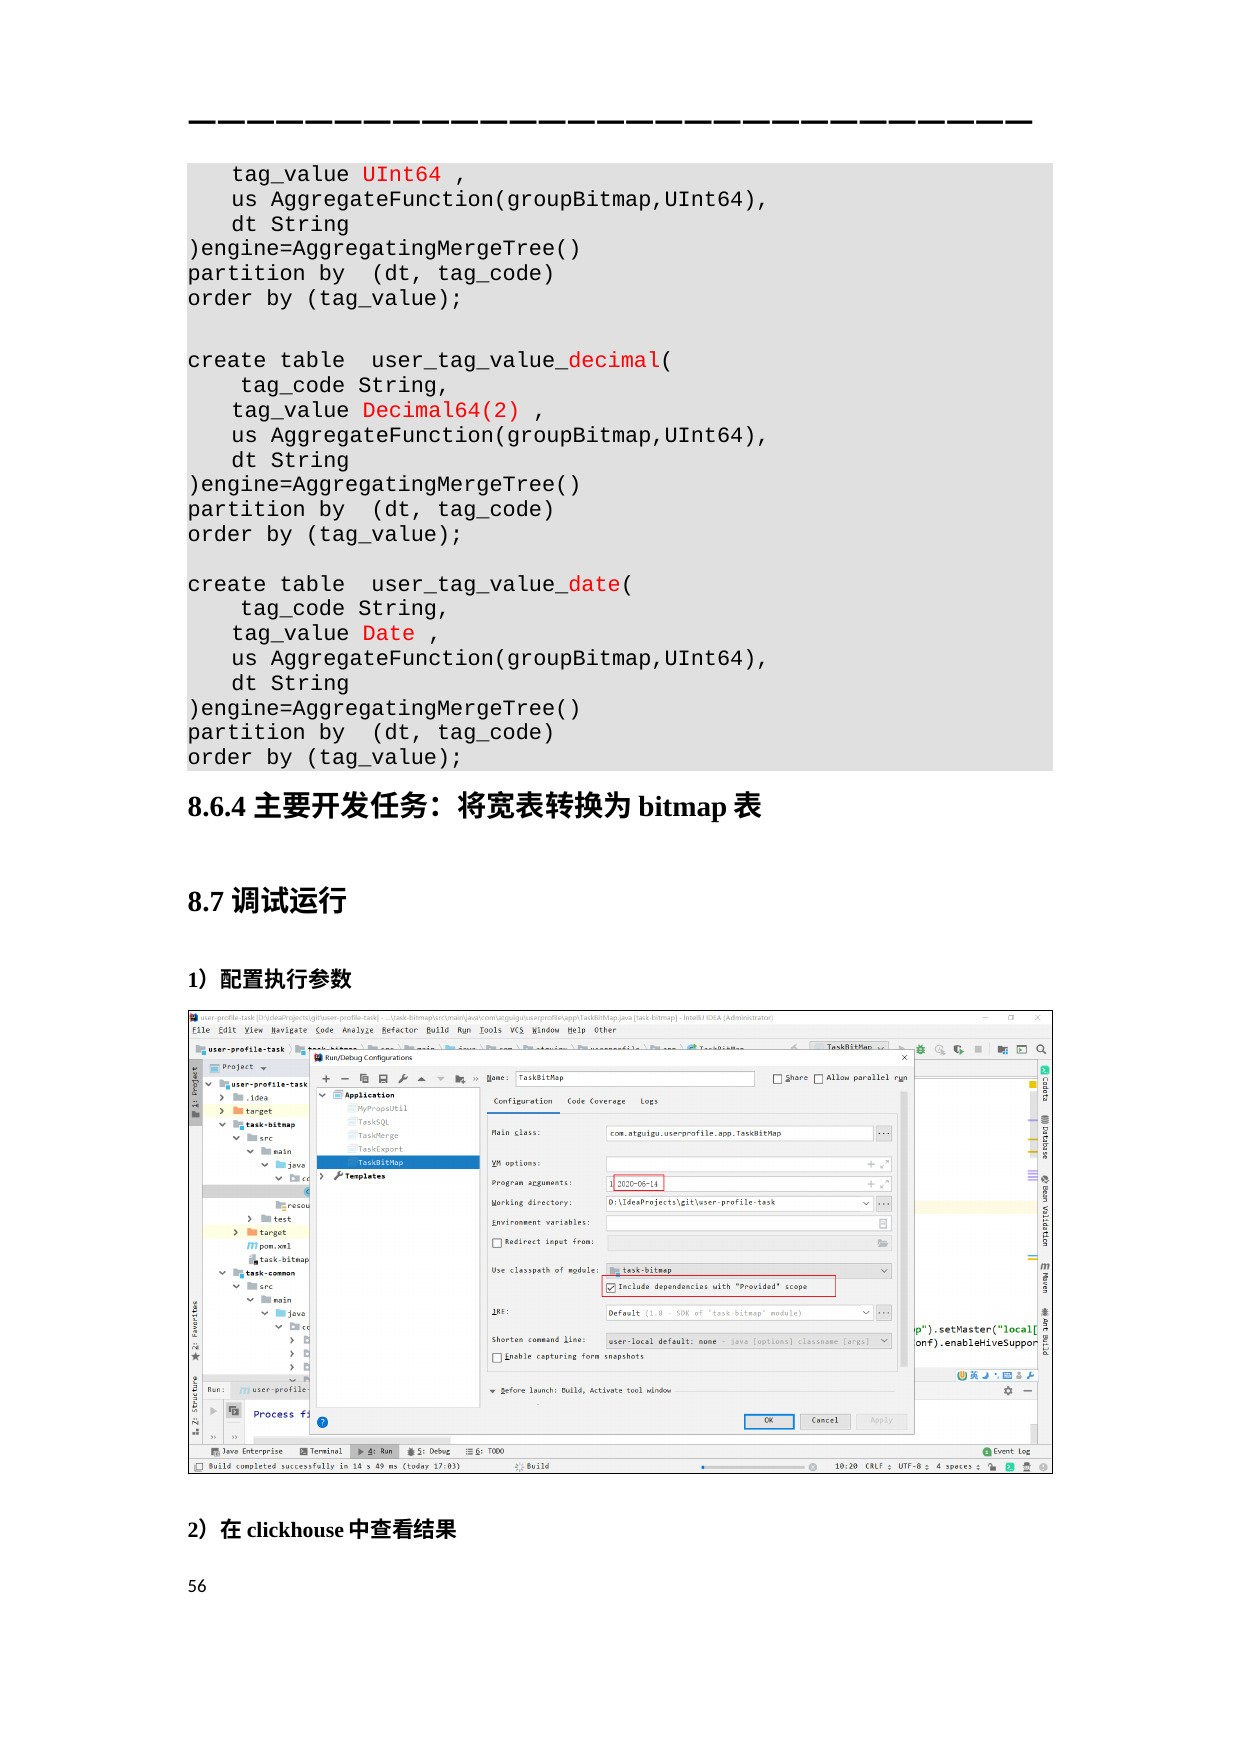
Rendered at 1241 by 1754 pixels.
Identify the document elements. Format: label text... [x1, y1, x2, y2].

text order by (tag_value); [187, 746, 1053, 771]
text us AggregateFunction(groupBitmap,UInt64), [187, 647, 1053, 672]
text create table user_tag_value_date( [187, 573, 1053, 598]
text )engine=AggregatingMergeTree() [187, 238, 1053, 262]
text )engine=AggregatingMergeTree() [187, 474, 1053, 498]
text partition by (dt, tag_code) [187, 498, 1053, 523]
text dt String [187, 213, 1053, 238]
text tag_value Decimal64(2) , [187, 399, 1053, 424]
text us AggregateFunction(groupBitmap,UInt64), [187, 424, 1053, 449]
text )engine=AggregatingMergeTree() [187, 697, 1053, 722]
text create table user_tag_value_decimal( [187, 350, 1053, 374]
picture [189, 1011, 1052, 1473]
text order by (tag_value); [187, 287, 1053, 312]
text order by (tag_value); [187, 523, 1053, 548]
subtitle 8.6.4 主要开发任务：将宽表转换为bitmap表 [187, 771, 1053, 836]
subtitle 8.7 调试运行 [187, 867, 1053, 932]
text 2）在clickhouse中查看结果 [187, 1511, 1053, 1544]
text tag_code String, [187, 374, 1053, 399]
text dt String [187, 449, 1053, 474]
text dt String [187, 672, 1053, 697]
text tag_code String, [187, 598, 1053, 622]
text partition by (dt, tag_code) [187, 722, 1053, 746]
text partition by (dt, tag_code) [187, 262, 1053, 287]
text 1）配置执行参数 [187, 962, 1053, 994]
text tag_value UInt64 , [187, 163, 1053, 188]
text tag_value Date , [187, 622, 1053, 647]
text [187, 188, 1053, 213]
